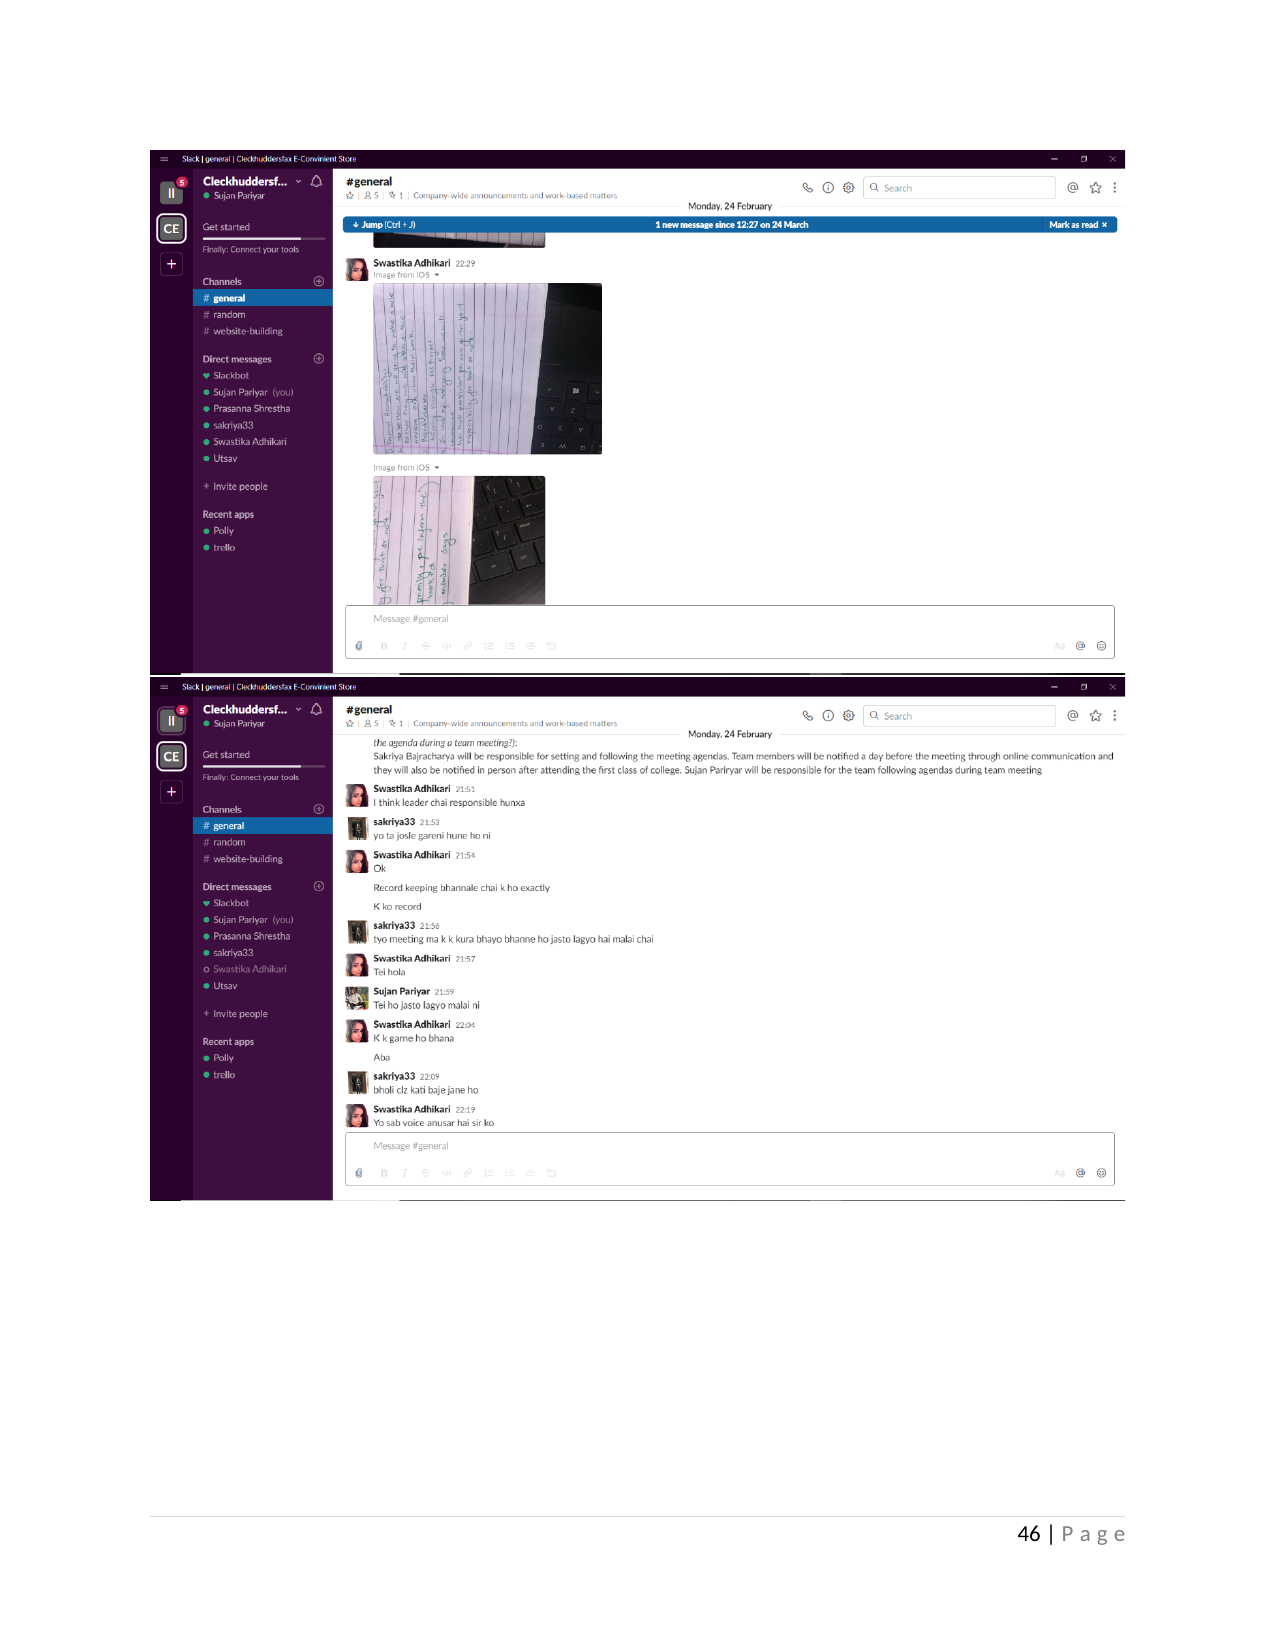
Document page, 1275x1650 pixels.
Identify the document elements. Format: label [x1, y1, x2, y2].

picture [150, 150, 1125, 675]
picture [150, 677, 1125, 1201]
